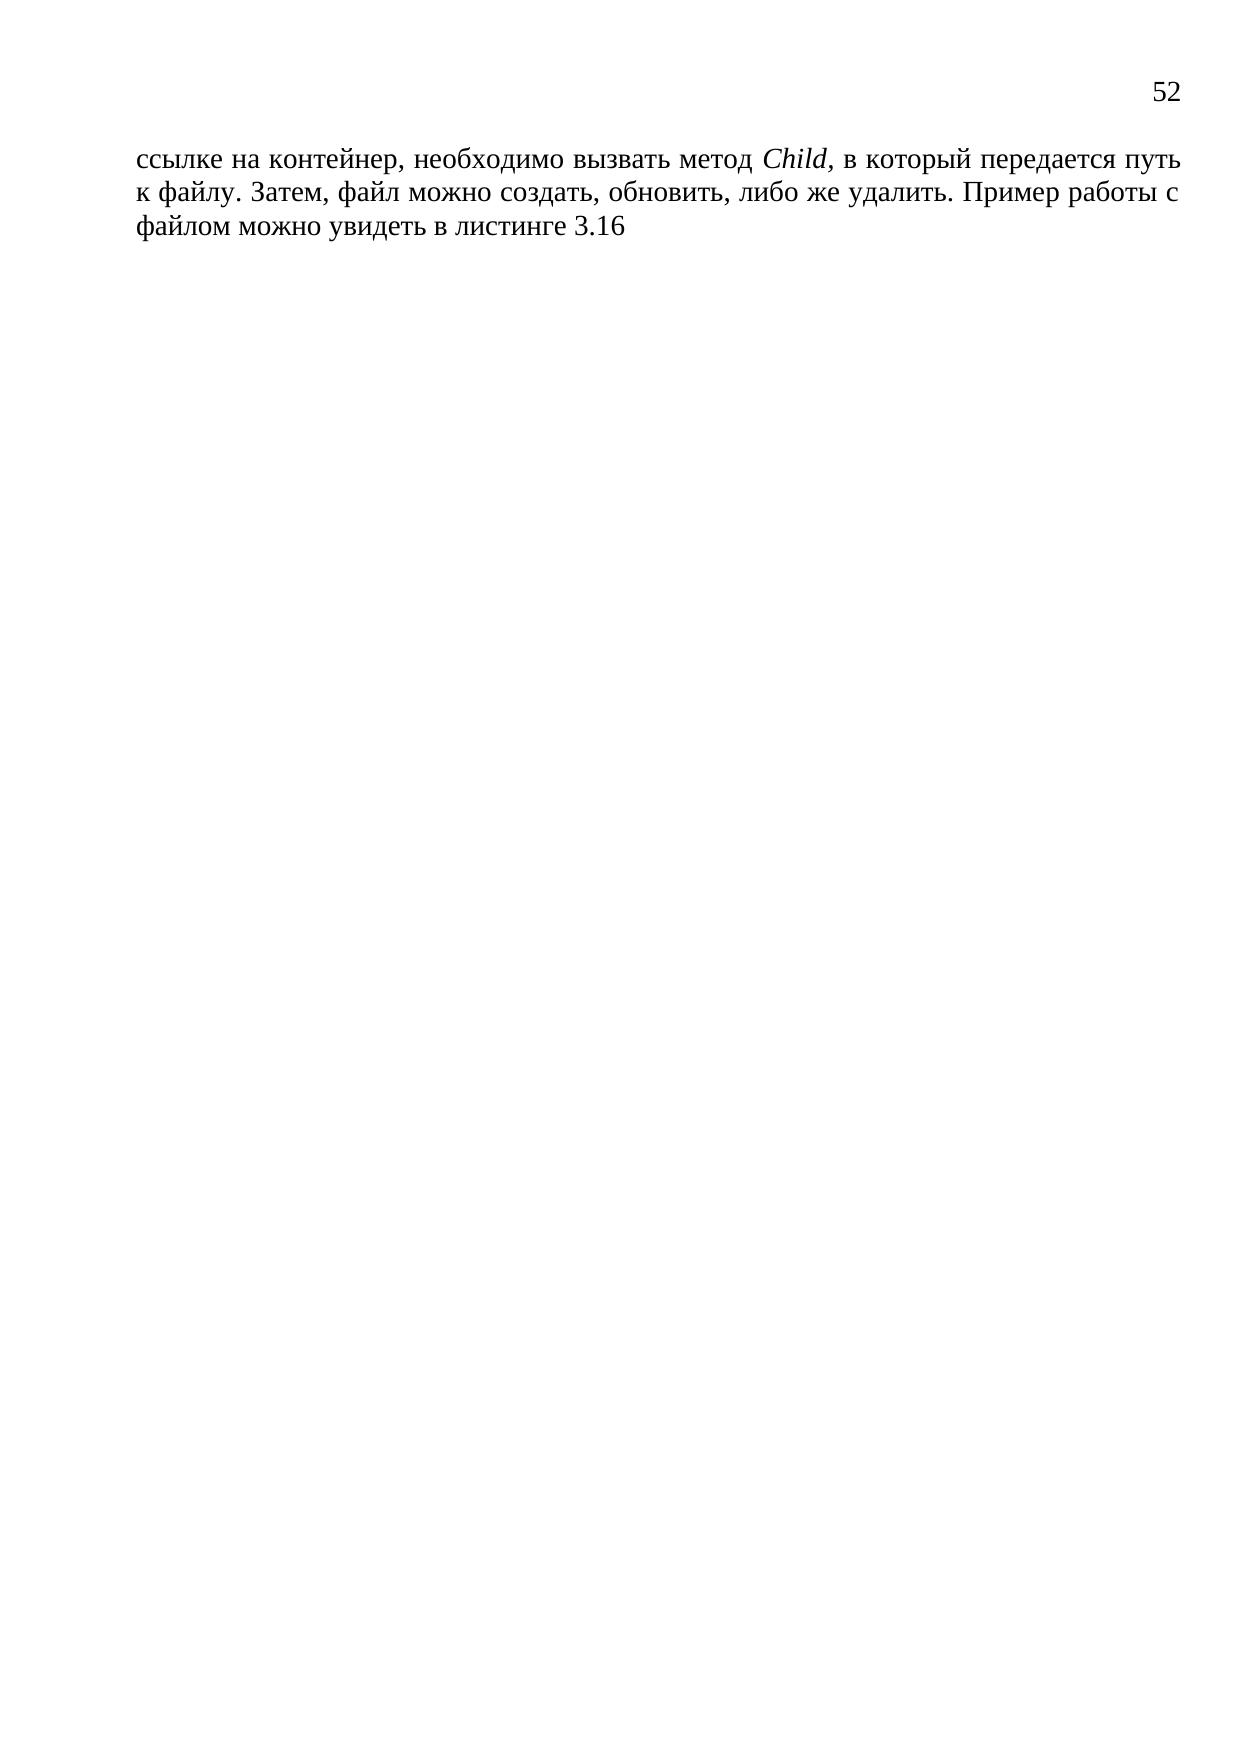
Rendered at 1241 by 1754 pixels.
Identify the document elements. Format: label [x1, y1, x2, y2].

text [136, 141, 1181, 241]
